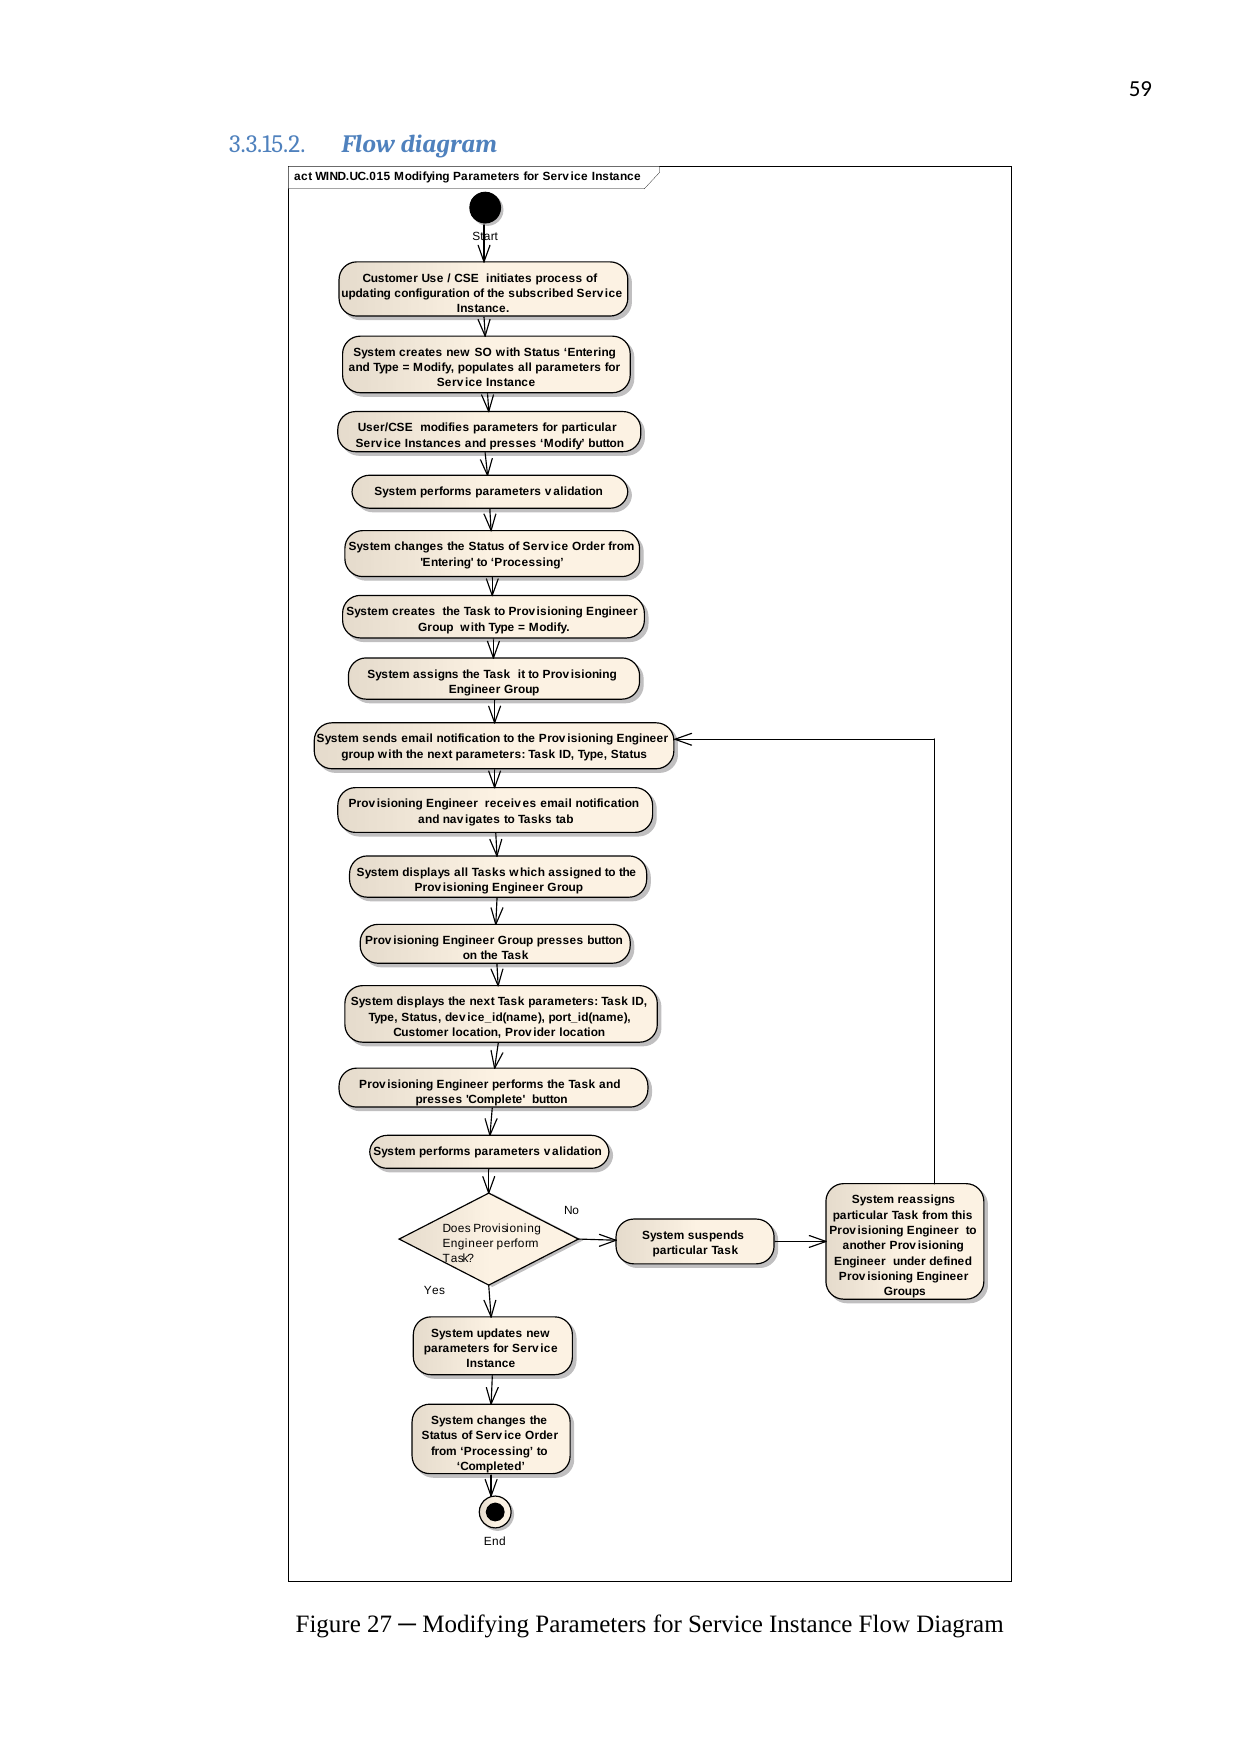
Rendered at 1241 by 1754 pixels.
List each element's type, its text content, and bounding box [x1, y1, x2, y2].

text Figure 27 ─ Modifying Parameters for Service Instance Flow Diagram [148, 1609, 1152, 1638]
subtitle Flow diagram [229, 130, 1152, 158]
